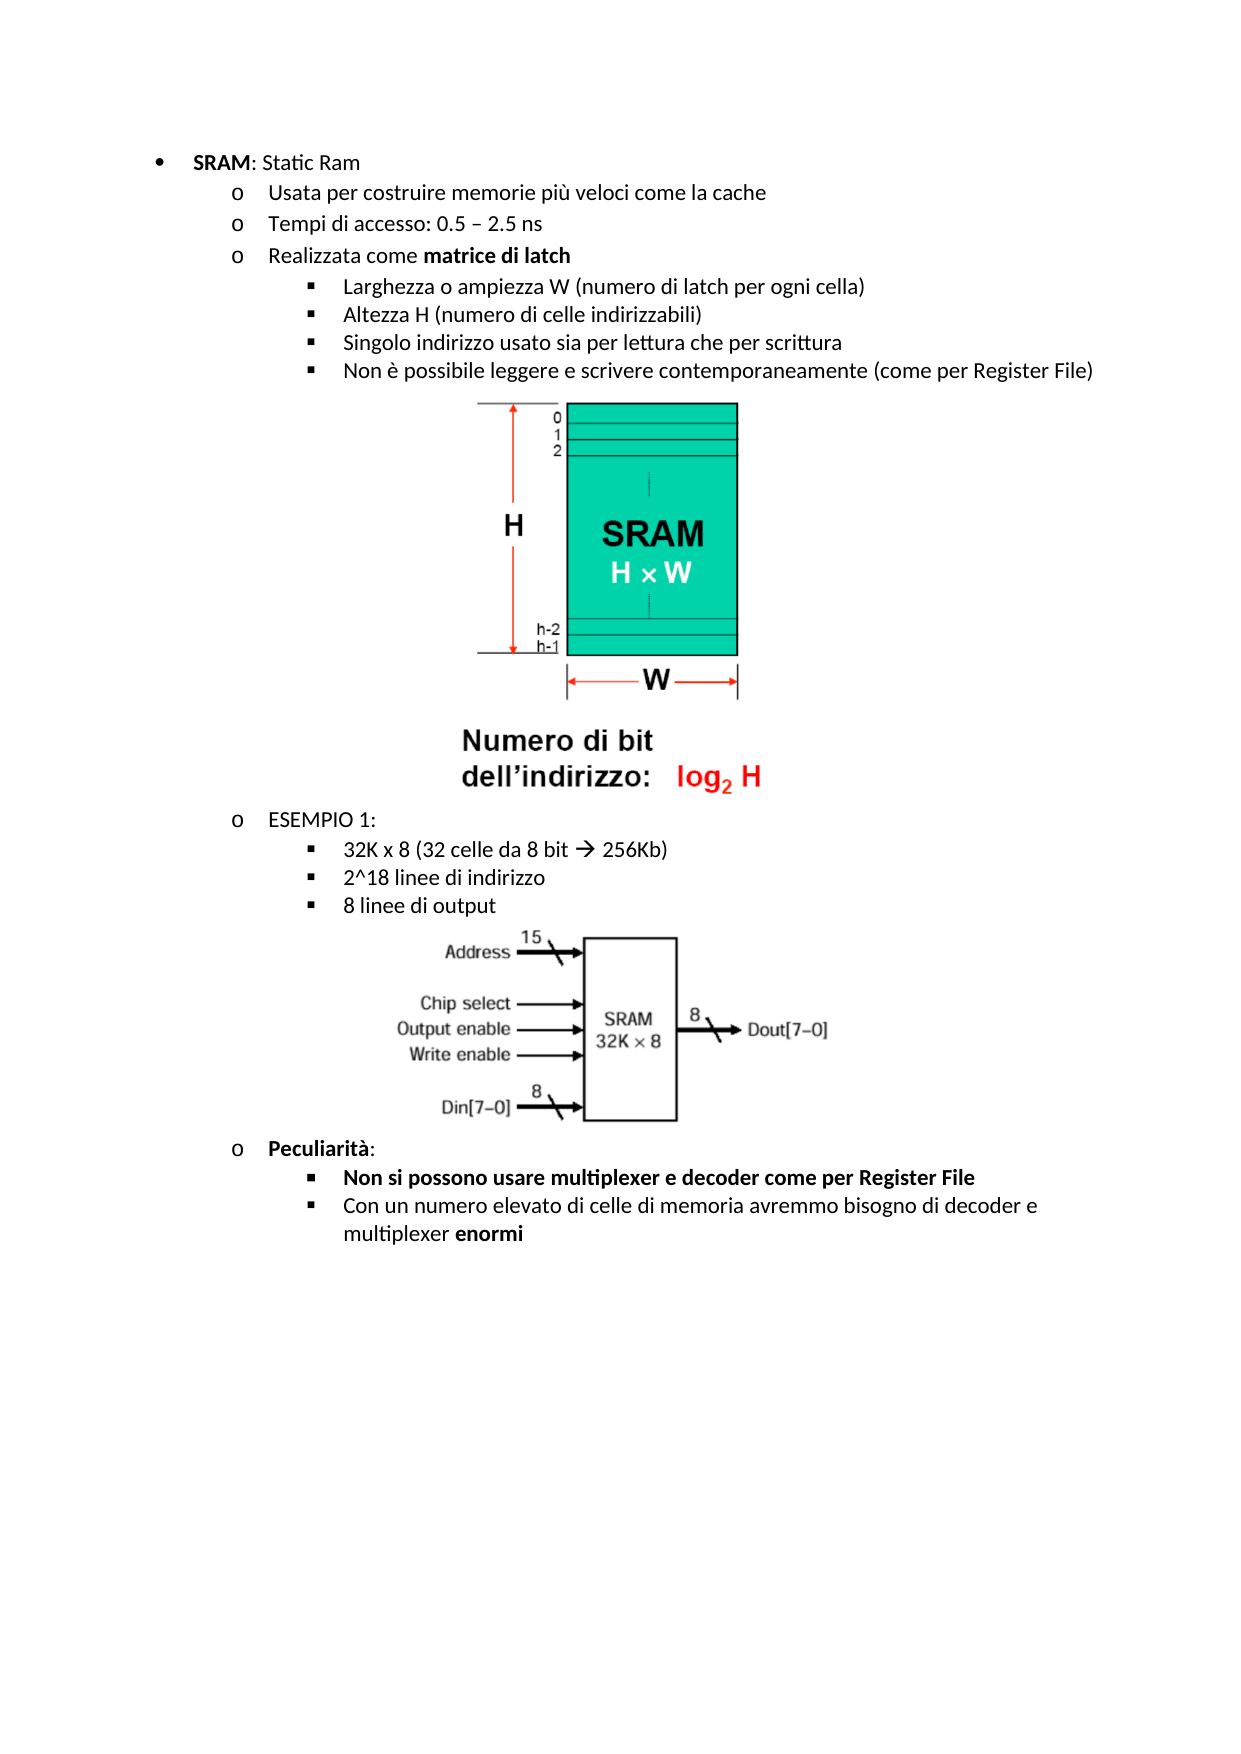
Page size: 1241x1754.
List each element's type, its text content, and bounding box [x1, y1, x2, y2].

list Non si possono usare multiplexer e decoder come per Register File [306, 1163, 1122, 1191]
list Realizzata come matrice di latch [231, 241, 1122, 270]
list 8 linee di output [306, 891, 1122, 919]
list Con un numero elevato di celle di memoria avremmo bisogno di decoder e multiplexer enormi [306, 1191, 1122, 1247]
list Singolo indirizzo usato sia per lettura che per scrittura [306, 328, 1122, 356]
list 2^18 linee di indirizzo [306, 863, 1122, 891]
list SRAM: Static Ram [156, 148, 1122, 176]
list 32K x 8 (32 celle da 8 bit 256Kb) [306, 835, 1122, 863]
list Tempi di accesso: 0.5 – 2.5 ns [231, 209, 1122, 238]
list Non è possibile leggere e scrivere contemporaneamente (come per Register File) [306, 356, 1122, 384]
list Larghezza o ampiezza W (numero di latch per ogni cella) [306, 272, 1122, 300]
list Altezza H (numero di celle indirizzabili) [306, 300, 1122, 328]
list Usata per costruire memorie più veloci come la cache [231, 178, 1122, 207]
picture [394, 919, 832, 1135]
picture [454, 391, 781, 806]
